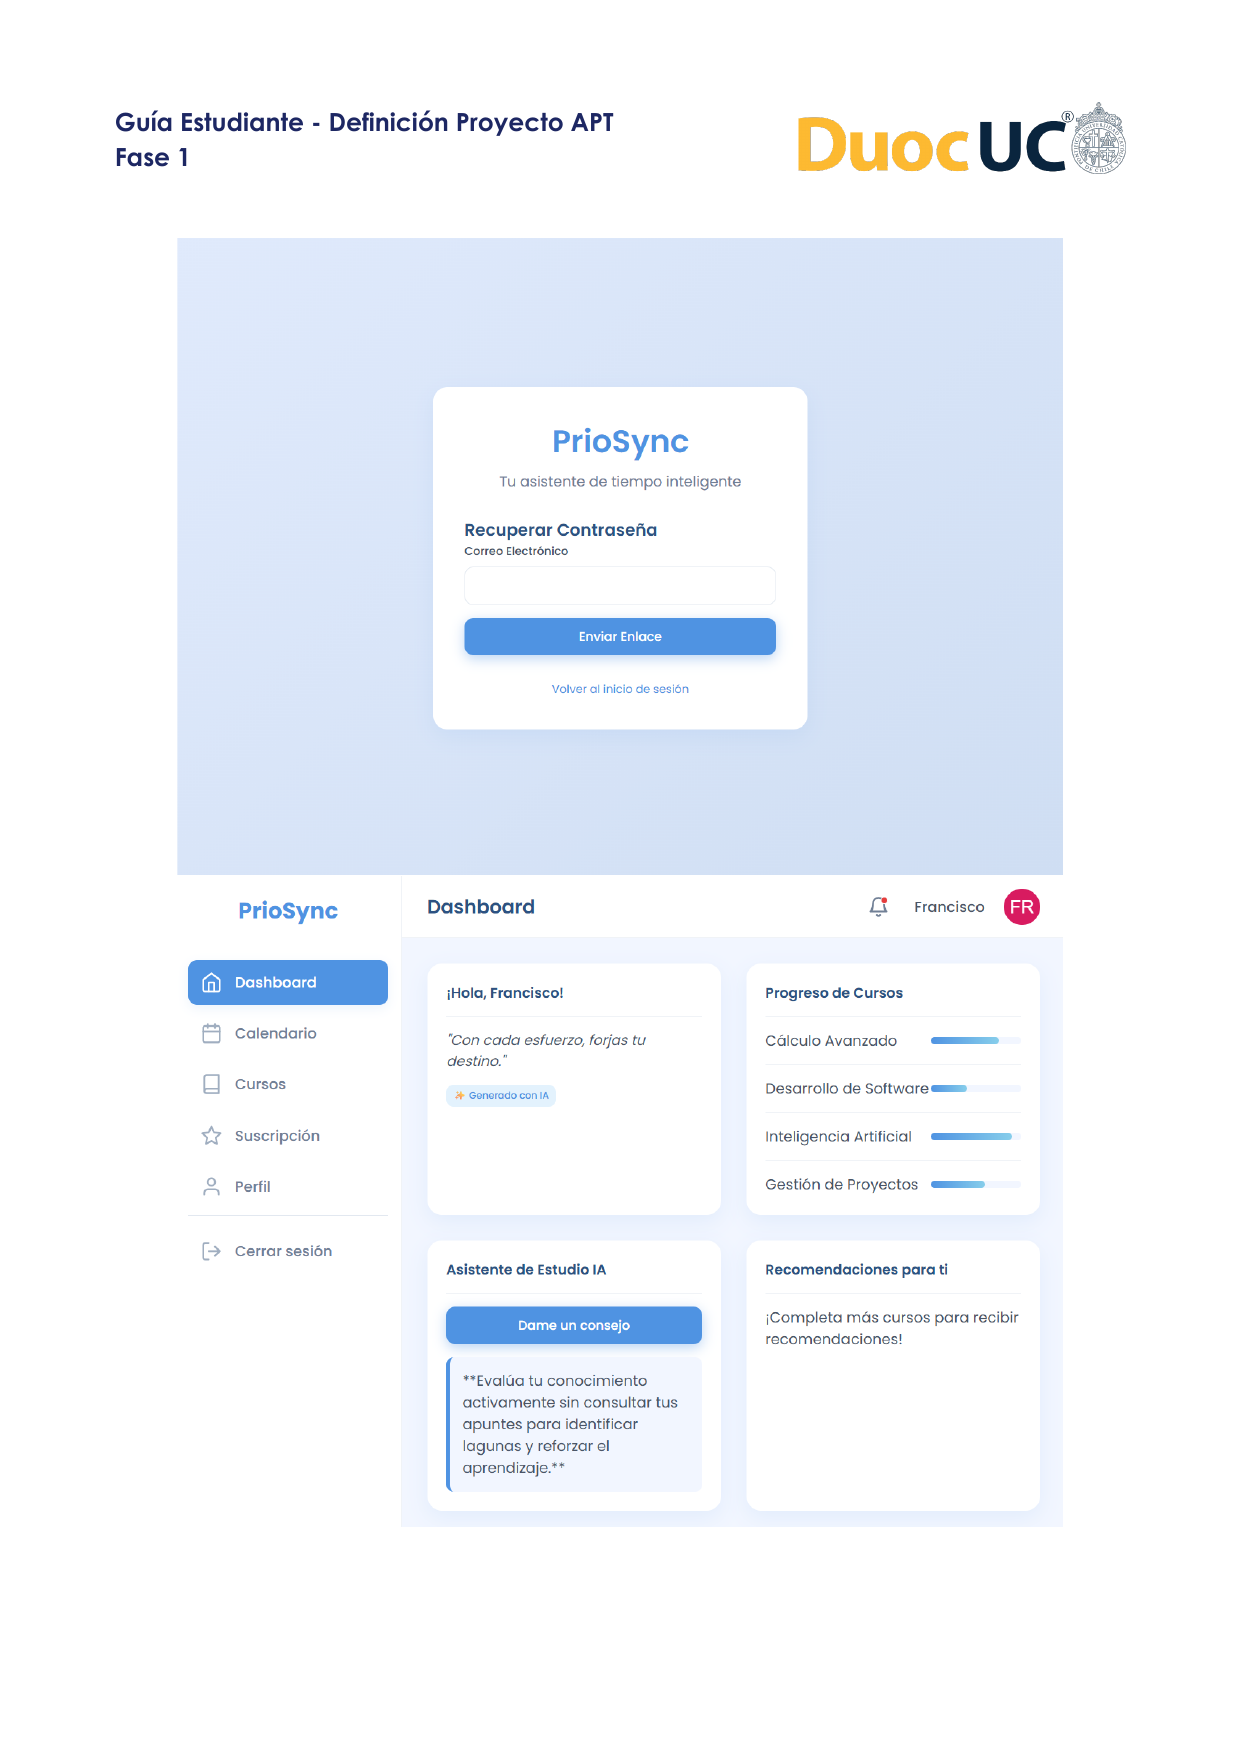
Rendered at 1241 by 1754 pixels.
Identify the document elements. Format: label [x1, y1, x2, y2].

picture [798, 102, 1126, 174]
picture [177, 876, 1063, 1527]
picture [177, 238, 1063, 875]
